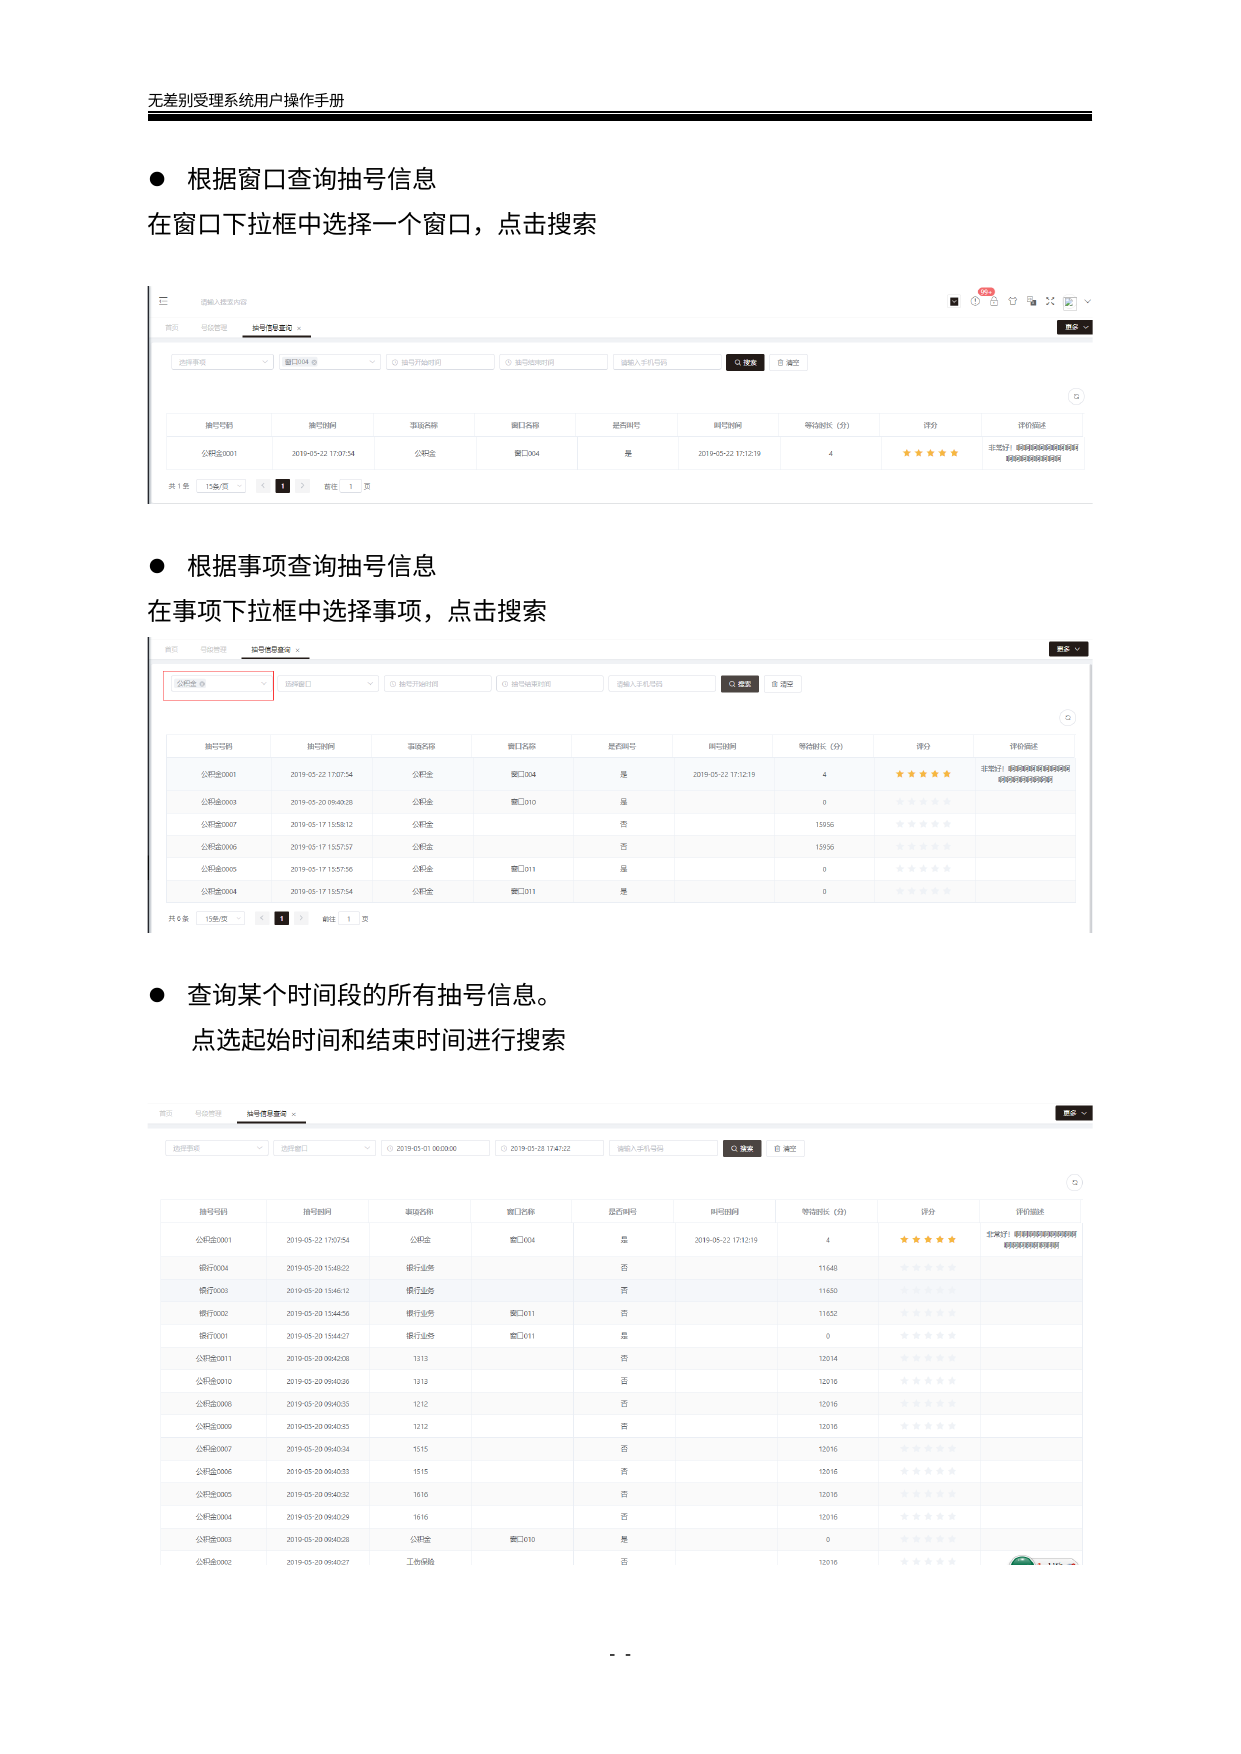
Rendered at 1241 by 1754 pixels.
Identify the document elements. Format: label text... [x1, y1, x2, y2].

list 根据事项查询抽号信息 [148, 546, 1092, 583]
list 查询某个时间段的所有抽号信息。 [148, 976, 1092, 1012]
list 根据窗口查询抽号信息 [148, 160, 1092, 196]
text 在事项下拉框中选择事项，点击搜索 [148, 592, 1092, 628]
picture [147, 1102, 1093, 1565]
list 点选起始时间和结束时间进行搜索 [191, 1021, 1092, 1057]
picture [147, 286, 1093, 504]
picture [147, 637, 1093, 933]
text 在窗口下拉框中选择一个窗口，点击搜索 [148, 205, 1092, 241]
